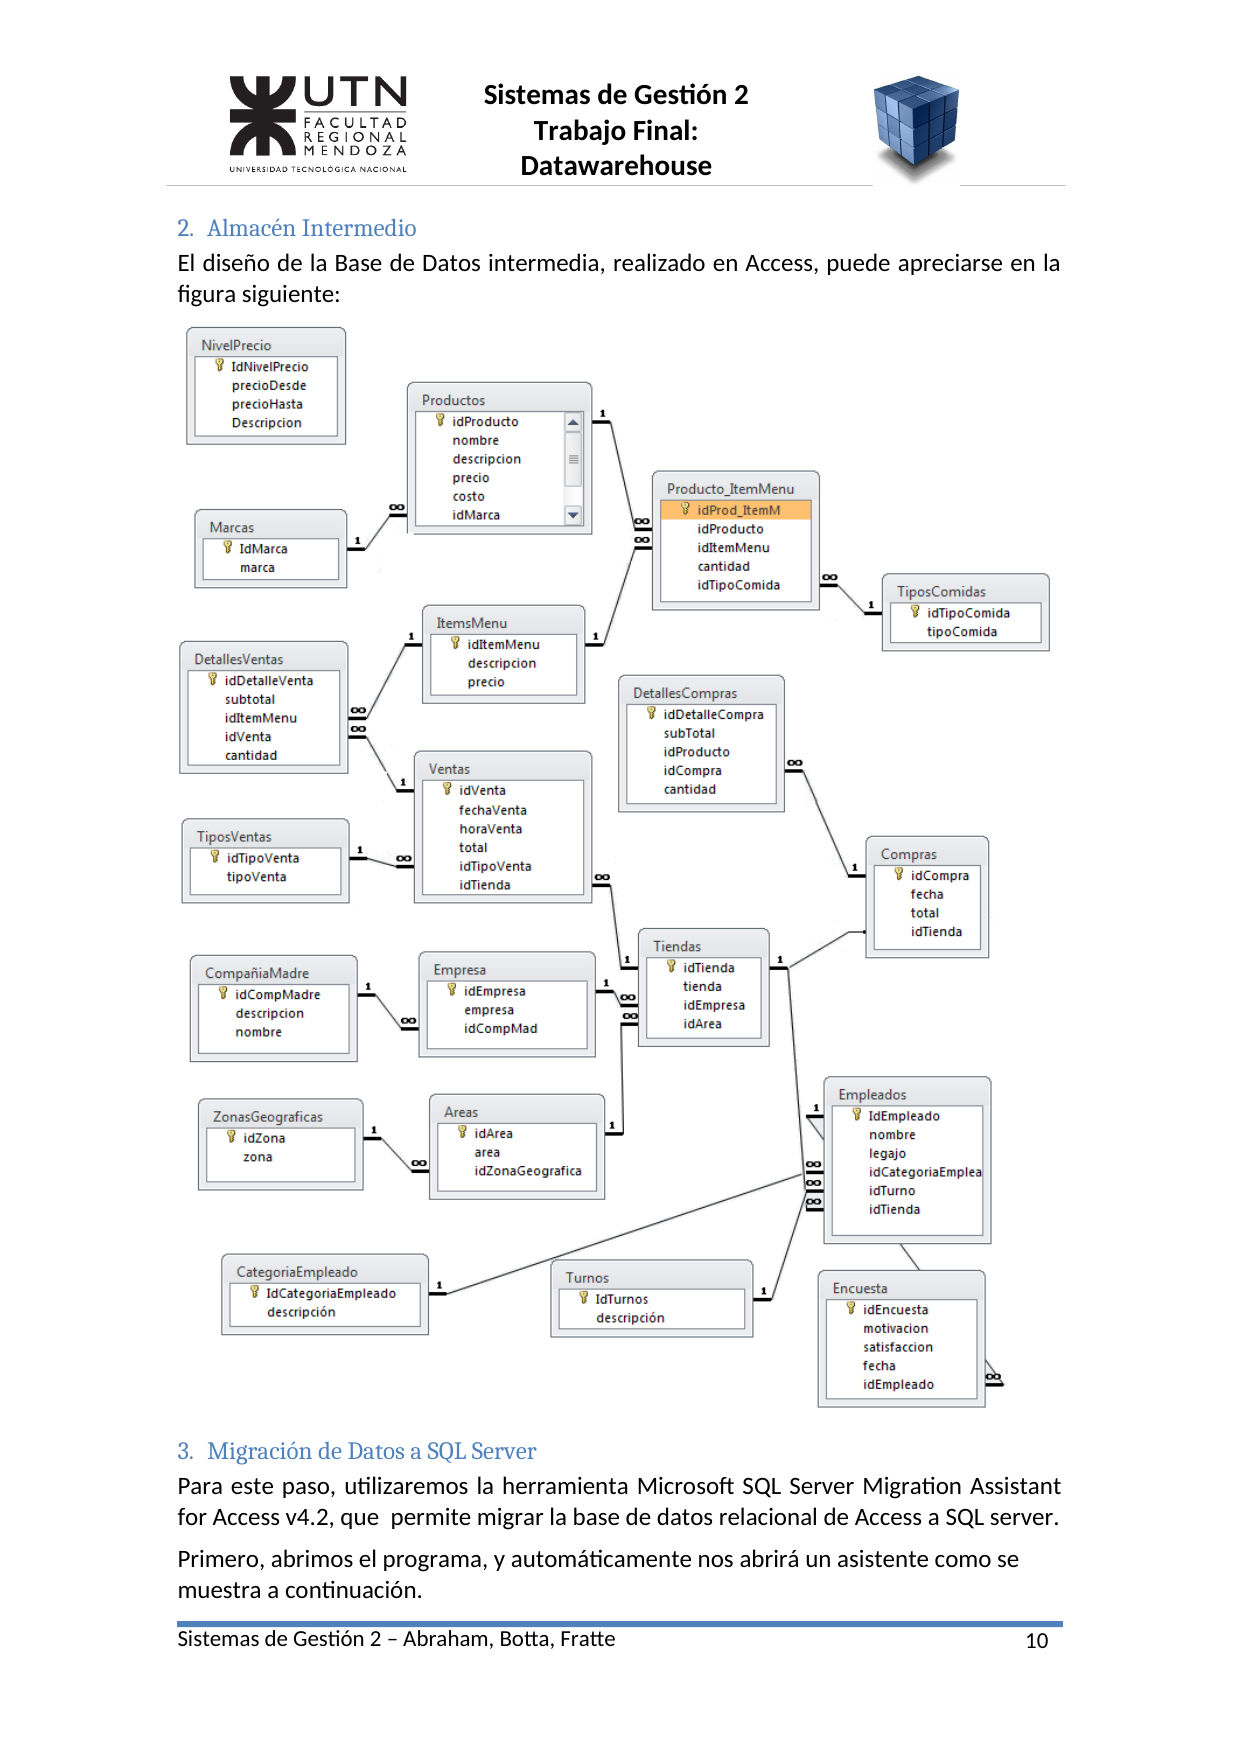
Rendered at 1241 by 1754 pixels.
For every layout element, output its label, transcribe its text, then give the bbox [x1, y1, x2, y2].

subtitle Migración de Datos a SQL Server [177, 1437, 1063, 1466]
subtitle Almacén Intermedio [177, 214, 1063, 243]
picture [223, 73, 409, 179]
text El diseño de la Base de Datos intermedia, realizado en Access, puede apreciarse en la figura siguiente: [177, 247, 1063, 308]
text Para este paso, utilizaremos la herramienta Microsoft SQL Server Migration Assistant for Access v4.2, que permite migrar la base de datos relacional de Access a SQL server. [177, 1470, 1063, 1531]
picture [177, 321, 1064, 1417]
text Primero, abrimos el programa, y automáticamente nos abrirá un asistente como se muestra a continuación. [177, 1544, 1063, 1605]
picture [872, 73, 960, 186]
